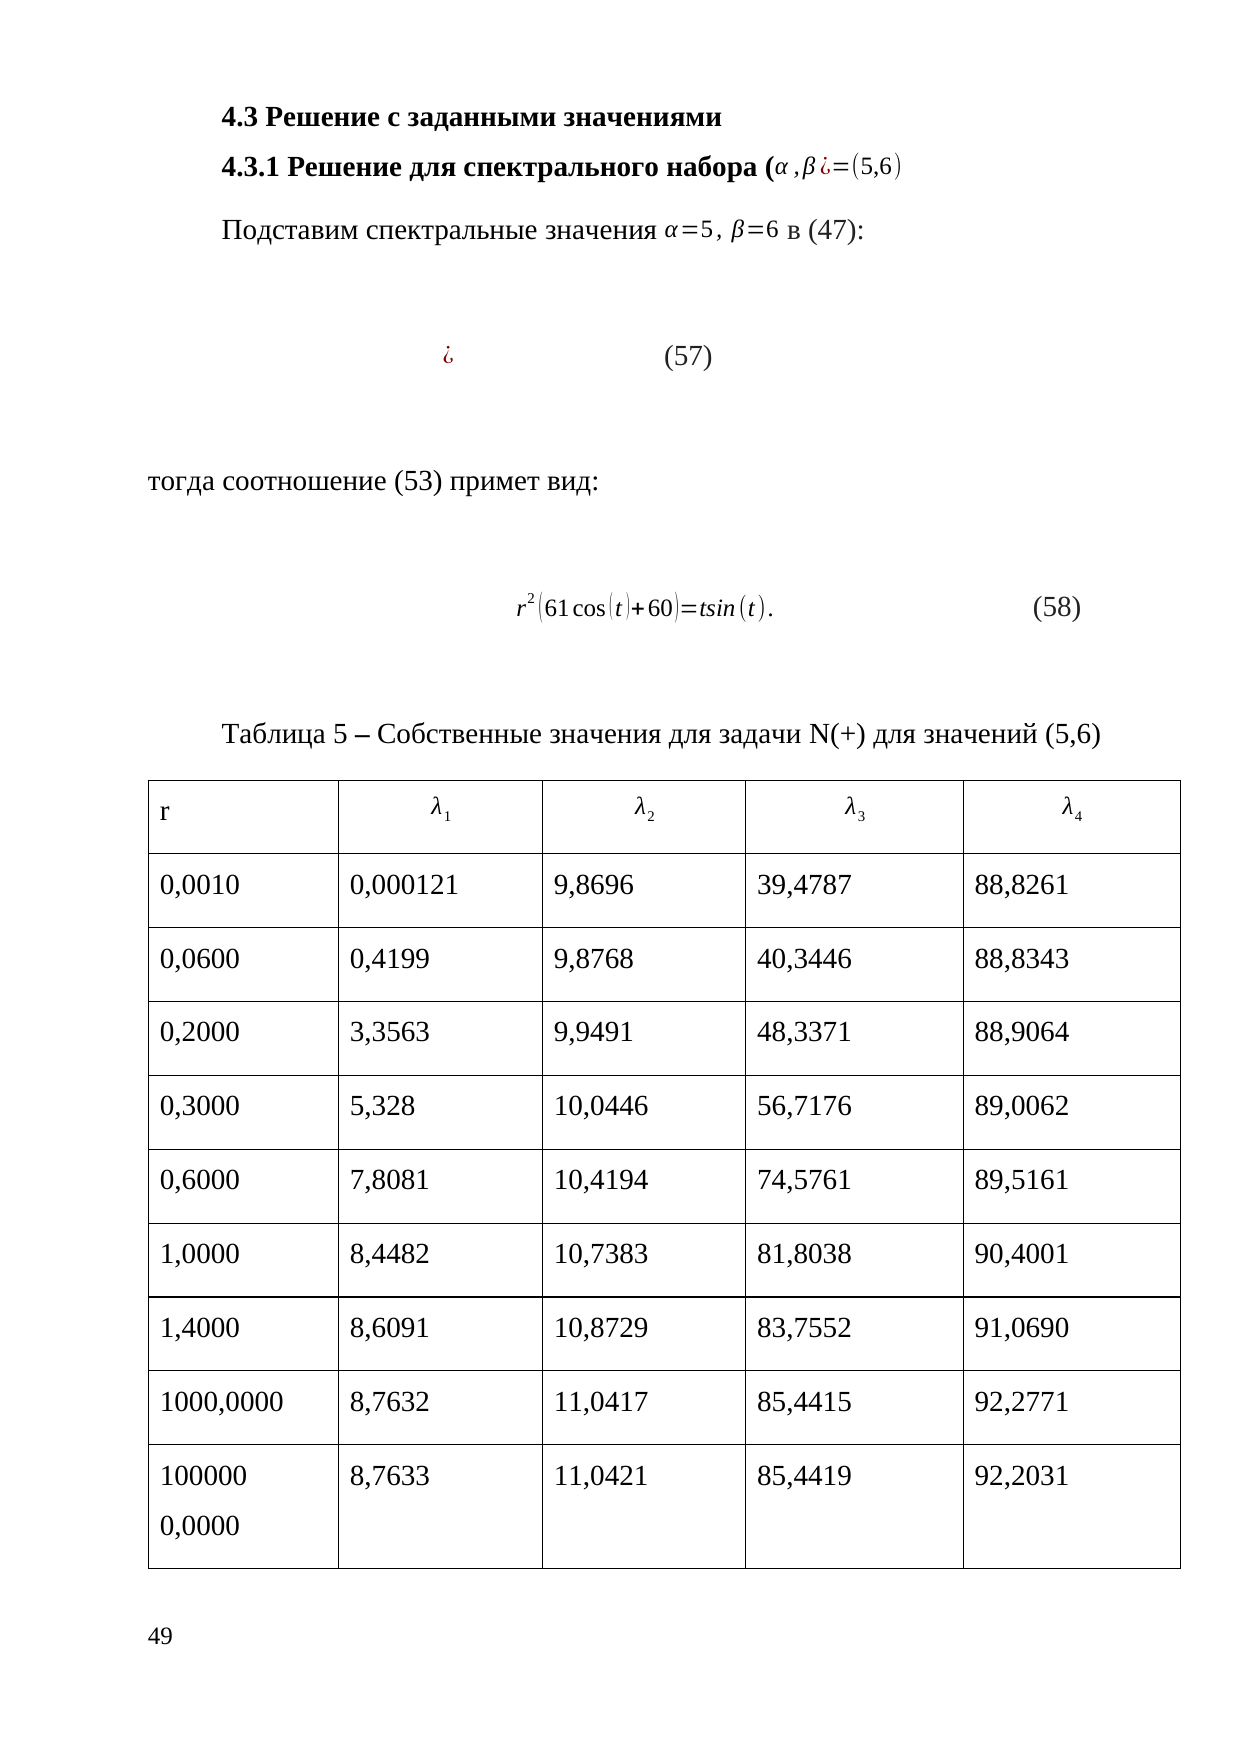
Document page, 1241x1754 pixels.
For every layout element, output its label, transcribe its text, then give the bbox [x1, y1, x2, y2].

table_cell 85,4415 [746, 1371, 963, 1444]
table_cell 8,7632 [339, 1371, 542, 1444]
table_cell 81,8038 [746, 1224, 963, 1296]
table_cell 10,0446 [543, 1076, 745, 1149]
table_cell 89,5161 [964, 1150, 1180, 1223]
text 4.3 Решение с заданными значениями [148, 99, 1181, 133]
table_cell 10,4194 [543, 1150, 745, 1223]
table_cell 1,4000 [149, 1298, 338, 1370]
table_cell 88,9064 [964, 1002, 1180, 1075]
table_cell 10,7383 [543, 1224, 745, 1296]
table_cell 56,7176 [746, 1076, 963, 1149]
table_cell 0,4199 [339, 928, 542, 1001]
table_cell 9,8696 [543, 854, 745, 927]
table_cell 85,4419 [746, 1445, 963, 1568]
text Таблица 5 – Собственные значения для задачи N(+) для значений (5,6) [148, 717, 1181, 750]
table_cell 0,0600 [149, 928, 338, 1001]
table_cell 0,3000 [149, 1076, 338, 1149]
table_cell 39,4787 [746, 854, 963, 927]
text 4.3.1 Решение для спектрального набора ( [148, 149, 1181, 183]
table_header [339, 781, 542, 853]
table_cell 92,2771 [964, 1371, 1180, 1444]
table_cell 10,8729 [543, 1298, 745, 1370]
table_cell 9,8768 [543, 928, 745, 1001]
text (58) [443, 589, 1181, 624]
table_cell 88,8343 [964, 928, 1180, 1001]
table_cell 1,0000 [149, 1224, 338, 1296]
table_header r [149, 781, 338, 853]
table_cell 8,6091 [339, 1298, 542, 1370]
table_cell 1000000,0000 [149, 1445, 338, 1568]
table_cell 8,7633 [339, 1445, 542, 1568]
table_cell 0,0010 [149, 854, 338, 927]
table_cell 74,5761 [746, 1150, 963, 1223]
table_cell 11,0421 [543, 1445, 745, 1568]
table_cell 1000,0000 [149, 1371, 338, 1444]
table_cell 89,0062 [964, 1076, 1180, 1149]
table_cell 92,2031 [964, 1445, 1180, 1568]
table_cell 48,3371 [746, 1002, 963, 1075]
text (57) [369, 338, 1181, 371]
table_cell 88,8261 [964, 854, 1180, 927]
table_cell 91,0690 [964, 1298, 1180, 1370]
table_cell 11,0417 [543, 1371, 745, 1444]
table_header [964, 781, 1180, 853]
table_header [746, 781, 963, 853]
table_cell 90,4001 [964, 1224, 1180, 1296]
table_cell 40,3446 [746, 928, 963, 1001]
text Подставим спектральные значения в (47): [148, 212, 1181, 246]
table_cell 9,9491 [543, 1002, 745, 1075]
table_header [543, 781, 745, 853]
table_cell 3,3563 [339, 1002, 542, 1075]
table_cell 0,000121 [339, 854, 542, 927]
table_cell 8,4482 [339, 1224, 542, 1296]
text тогда соотношение (53) примет вид: [148, 463, 1181, 497]
table_cell 7,8081 [339, 1150, 542, 1223]
table_cell 5,328 [339, 1076, 542, 1149]
table_cell 83,7552 [746, 1298, 963, 1370]
table_cell 0,6000 [149, 1150, 338, 1223]
table_cell 0,2000 [149, 1002, 338, 1075]
